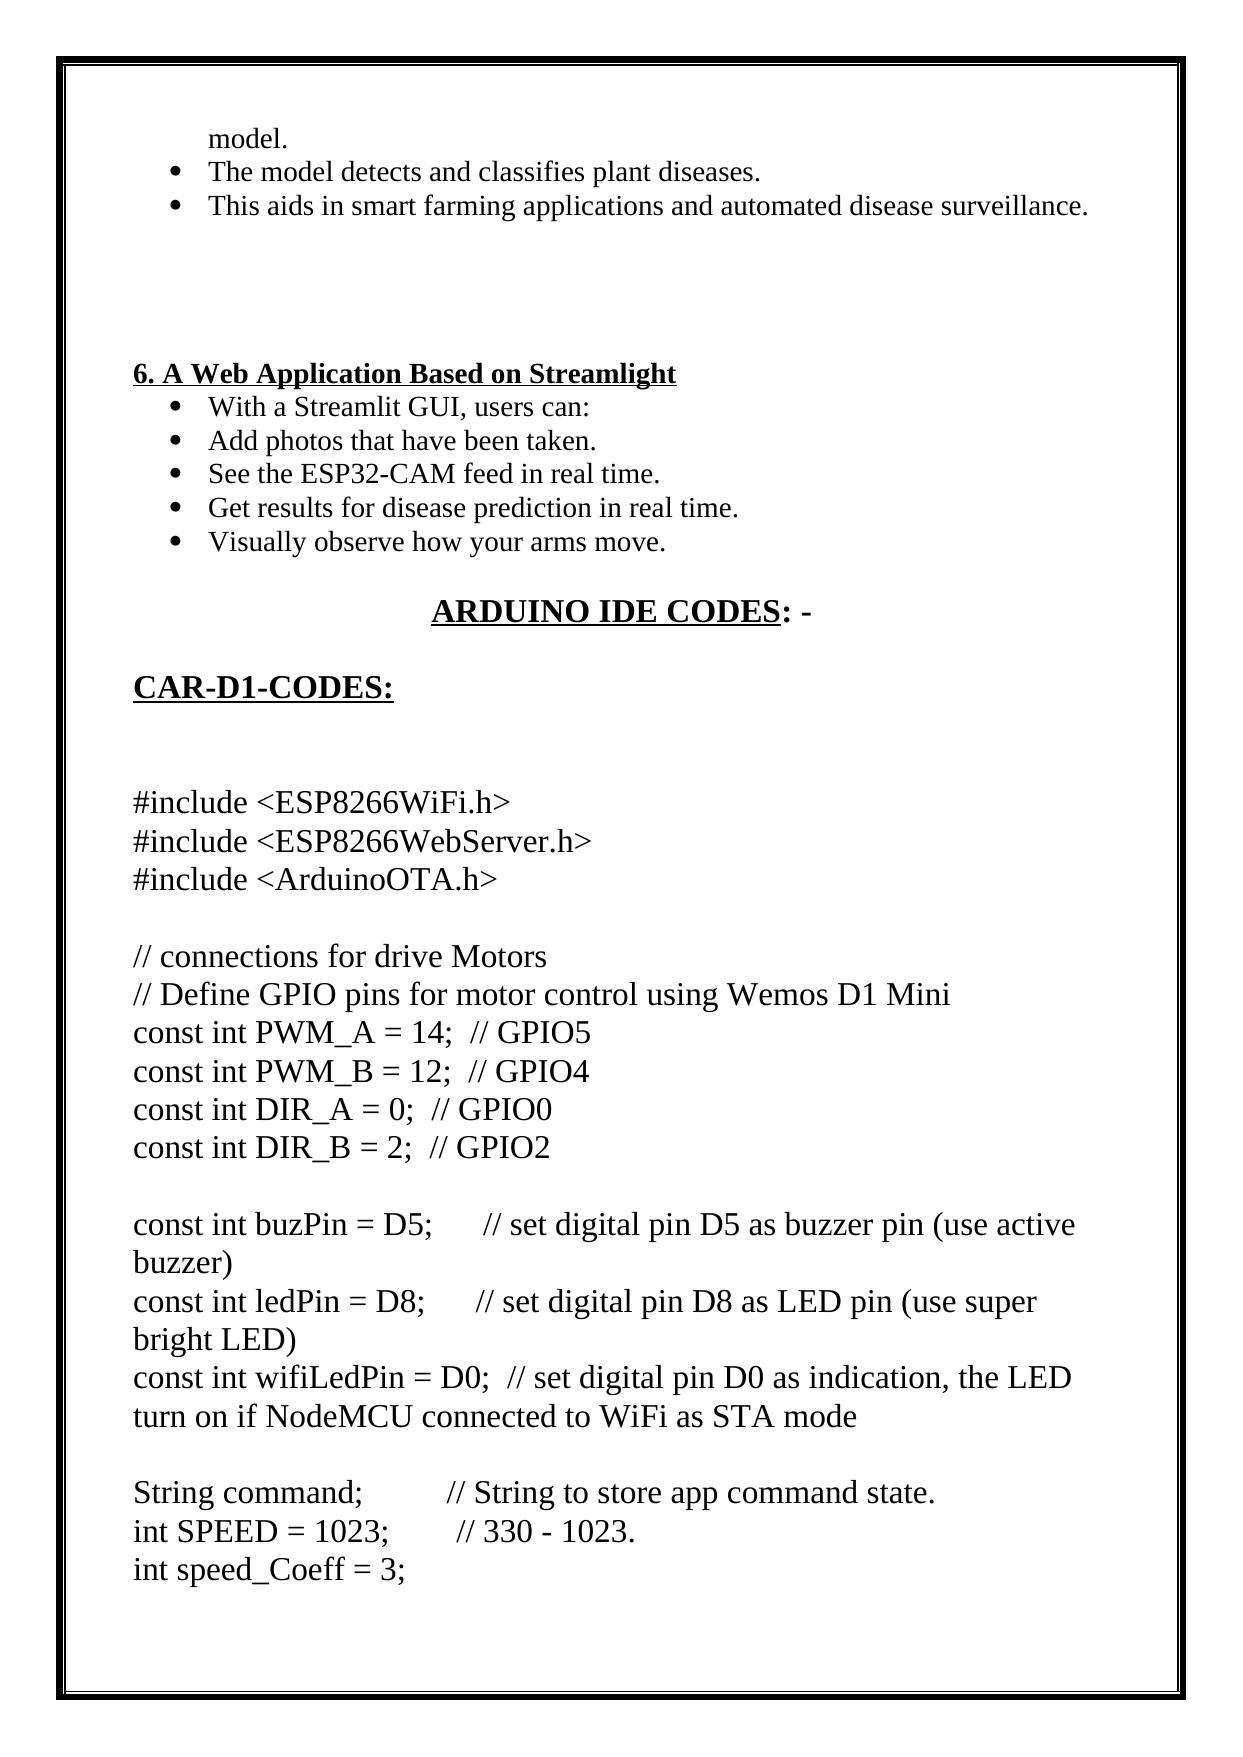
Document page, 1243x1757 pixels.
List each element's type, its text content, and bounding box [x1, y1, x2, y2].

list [170, 121, 1110, 154]
text const int PWM_B = 12; // GPIO4 [133, 1051, 1110, 1089]
text int speed_Coeff = 3; [133, 1549, 1110, 1588]
text const int buzPin = D5; // set digital pin D5 as buzzer pin (use active buzzer) [133, 1204, 1110, 1281]
text int SPEED = 1023; // 330 - 1023. [133, 1511, 1110, 1549]
text ARDUINO IDE CODES: - [133, 591, 1110, 629]
text #include <ESP8266WiFi.h> [133, 783, 1110, 821]
list Get results for disease prediction in real time. [170, 490, 1110, 524]
text CAR-D1-CODES: [133, 668, 1110, 706]
list See the ESP32-CAM feed in real time. [170, 457, 1110, 490]
text // connections for drive Motors [133, 936, 1110, 974]
text const int wifiLedPin = D0; // set digital pin D0 as indication, the LED turn on if NodeMCU connected to WiFi as STA mode [133, 1358, 1110, 1434]
text const int DIR_A = 0; // GPIO0 [133, 1089, 1110, 1128]
text const int DIR_B = 2; // GPIO2 [133, 1128, 1110, 1166]
text #include <ESP8266WebServer.h> [133, 821, 1110, 859]
text const int ledPin = D8; // set digital pin D8 as LED pin (use super bright LED) [133, 1281, 1110, 1358]
text String command; // String to store app command state. [133, 1473, 1110, 1511]
text // Define GPIO pins for motor control using Wemos D1 Mini [133, 974, 1110, 1013]
text #include <ArduinoOTA.h> [133, 859, 1110, 898]
list Add photos that have been taken. [170, 423, 1110, 457]
list The model detects and classifies plant diseases. [170, 154, 1110, 188]
list Visually observe how your arms move. [170, 524, 1110, 558]
list With a Streamlit GUI, users can: [170, 389, 1110, 423]
text 6. A Web Application Based on Streamlight [133, 356, 1110, 389]
list This aids in smart farming applications and automated disease surveillance. [170, 188, 1110, 222]
text const int PWM_A = 14; // GPIO5 [133, 1013, 1110, 1051]
